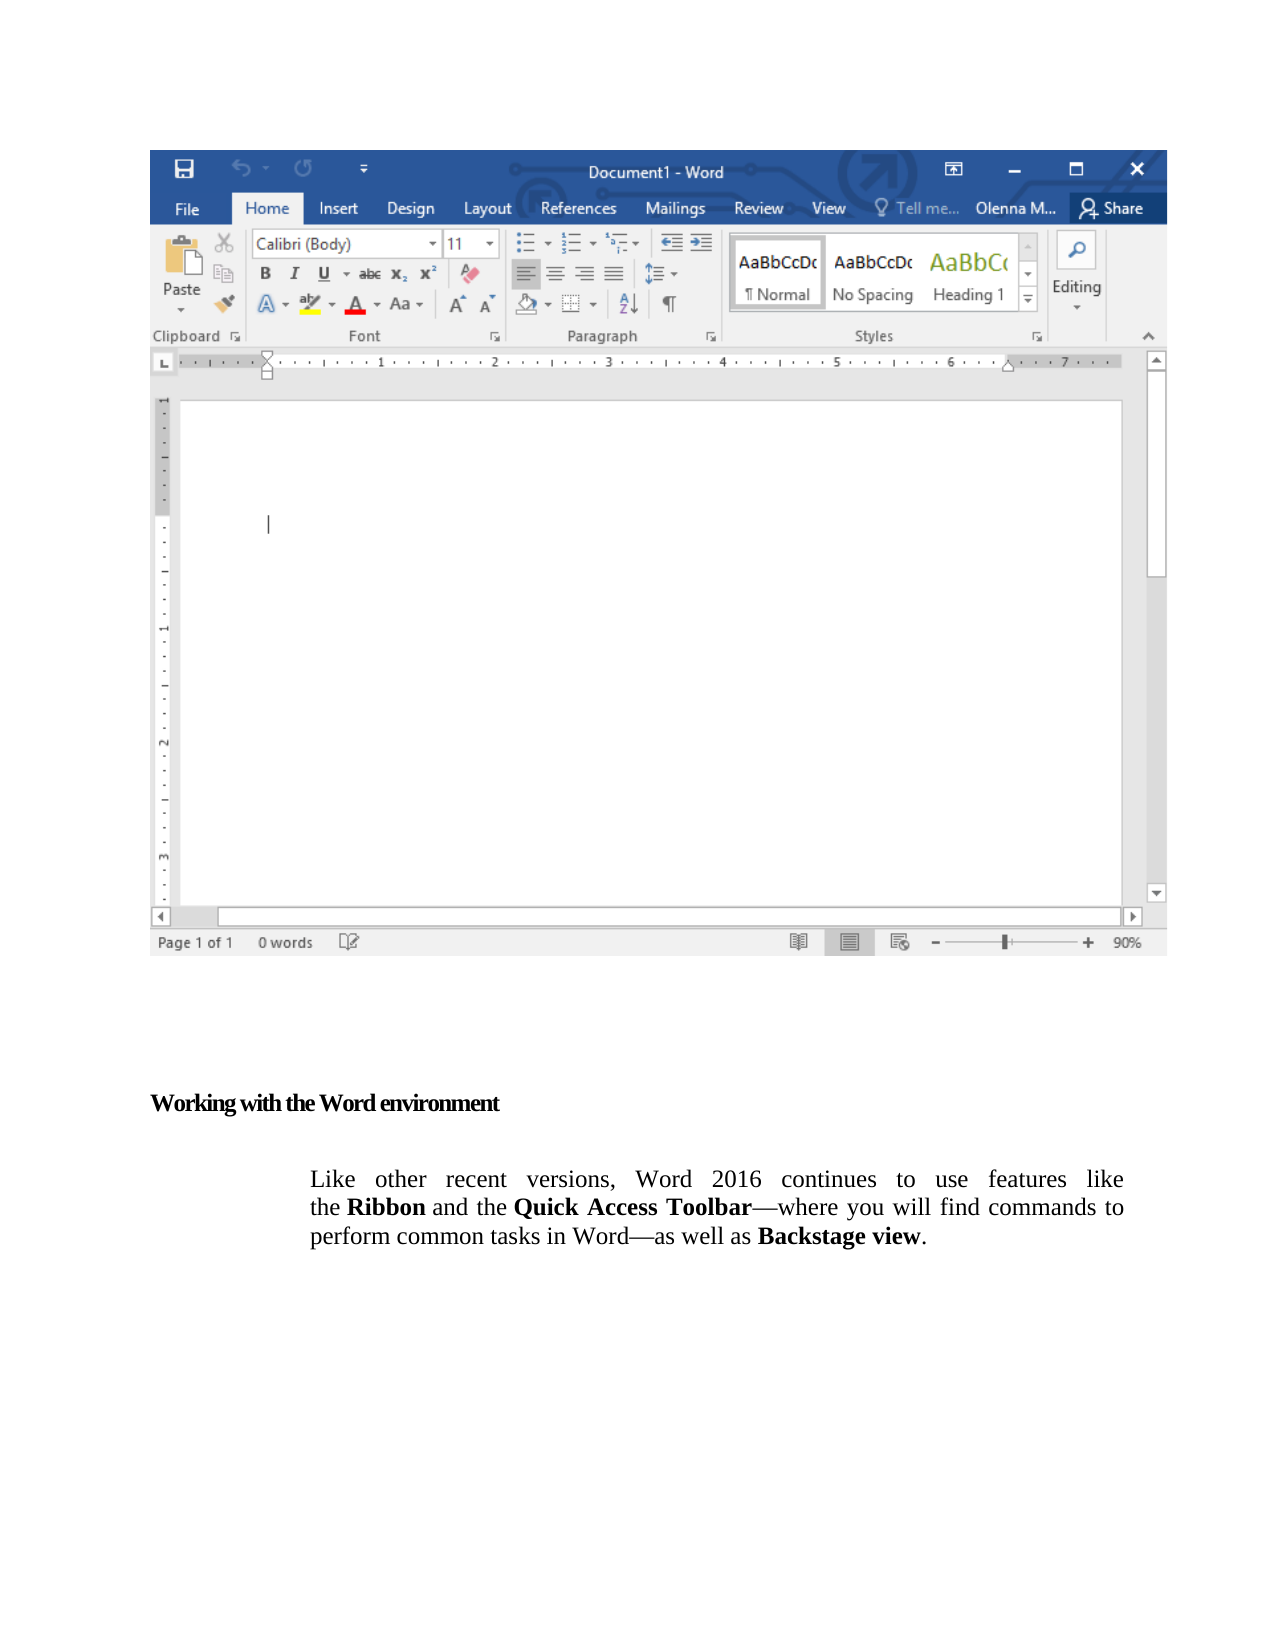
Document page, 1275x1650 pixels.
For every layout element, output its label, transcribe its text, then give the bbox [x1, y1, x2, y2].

picture [150, 150, 1168, 956]
text Like other recent versions, Word 2016 continues to use features like the Ribbon and the Quick Access Toolbar—where you will find commands to perform common tasks in Word—as well as Backstage view. [310, 1164, 1125, 1250]
text Working with the Word environment [150, 1088, 1125, 1117]
